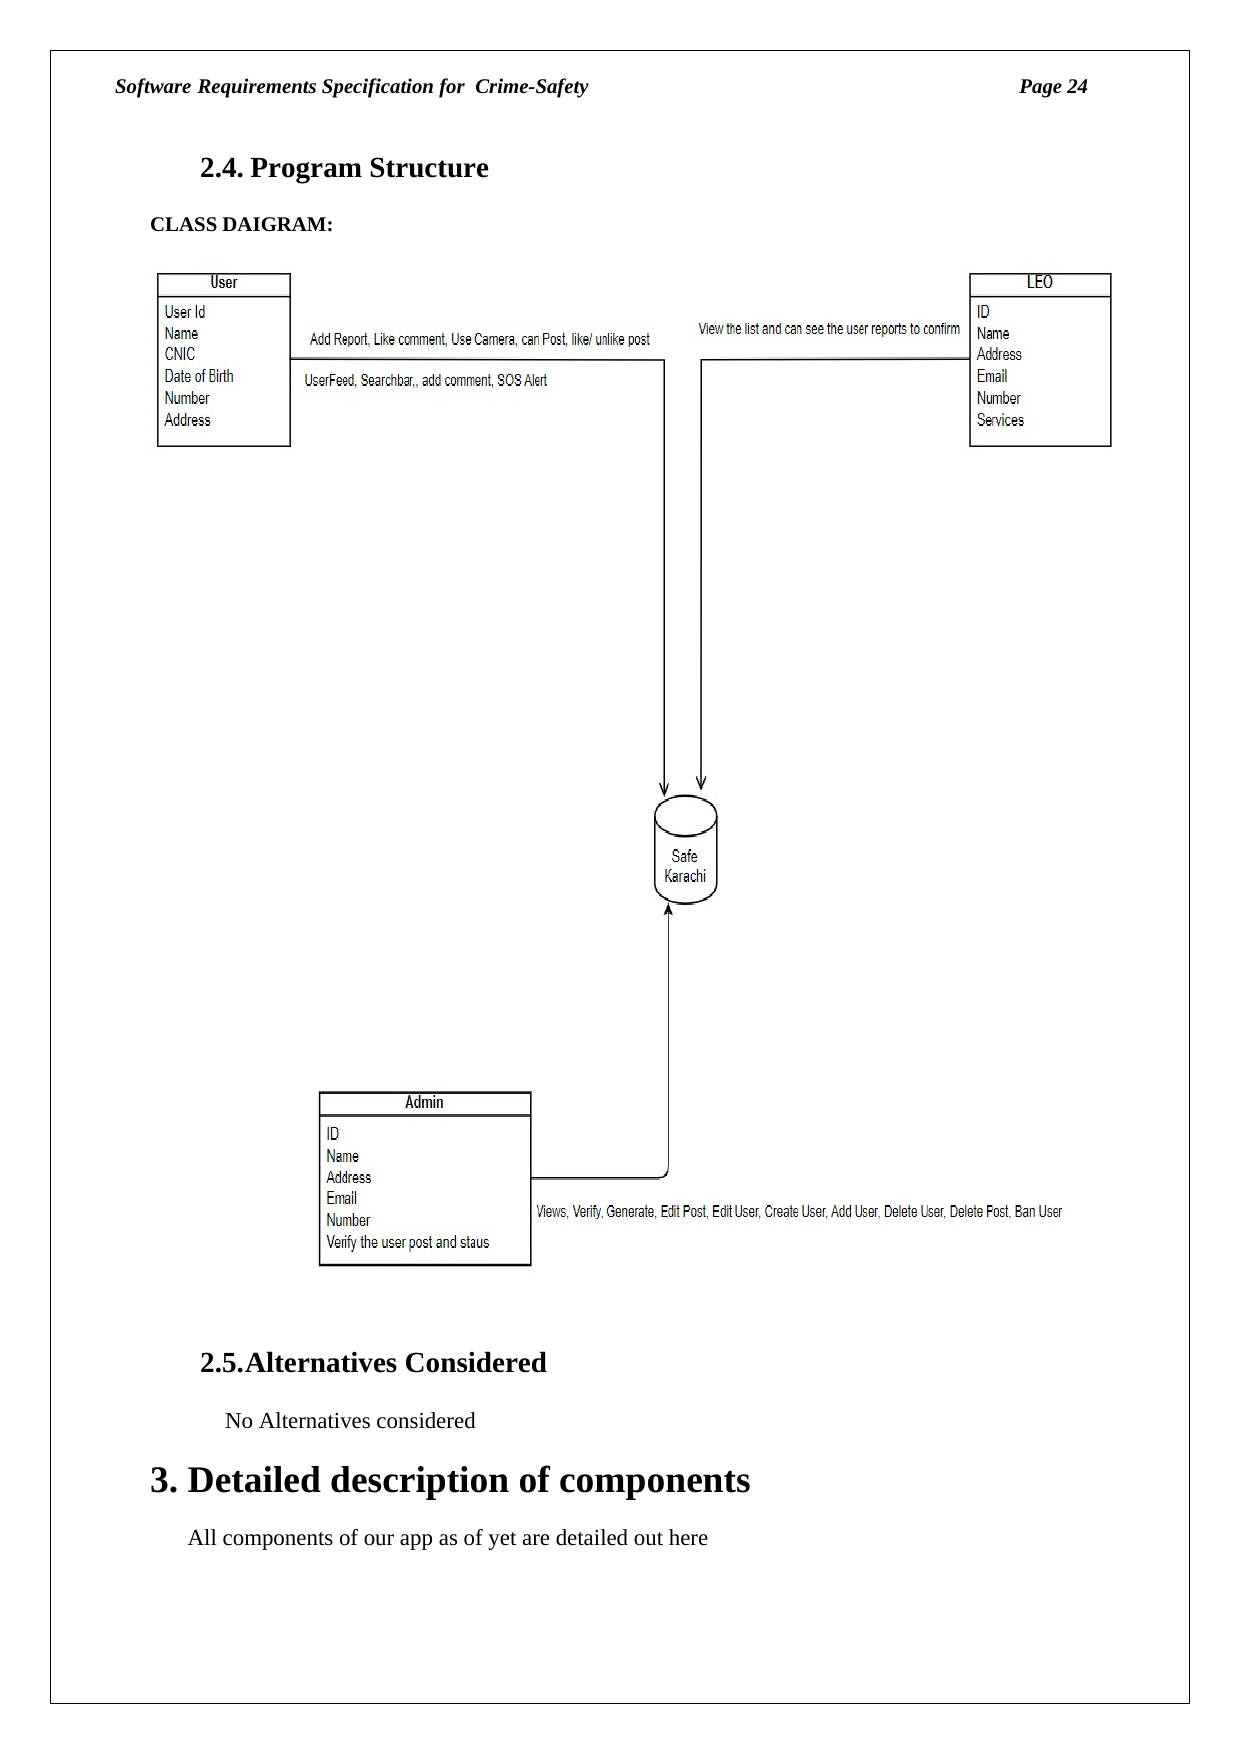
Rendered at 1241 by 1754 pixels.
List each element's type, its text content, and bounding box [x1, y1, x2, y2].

picture [150, 259, 1122, 1297]
text No Alternatives considered [225, 1407, 1090, 1433]
list Detailed description of components All components of our app as of yet are detailed out here [150, 1457, 1090, 1579]
list Program Structure [200, 150, 1090, 212]
text CLASS DAIGRAM: [150, 212, 1090, 236]
list Alternatives Considered [200, 1345, 1090, 1407]
